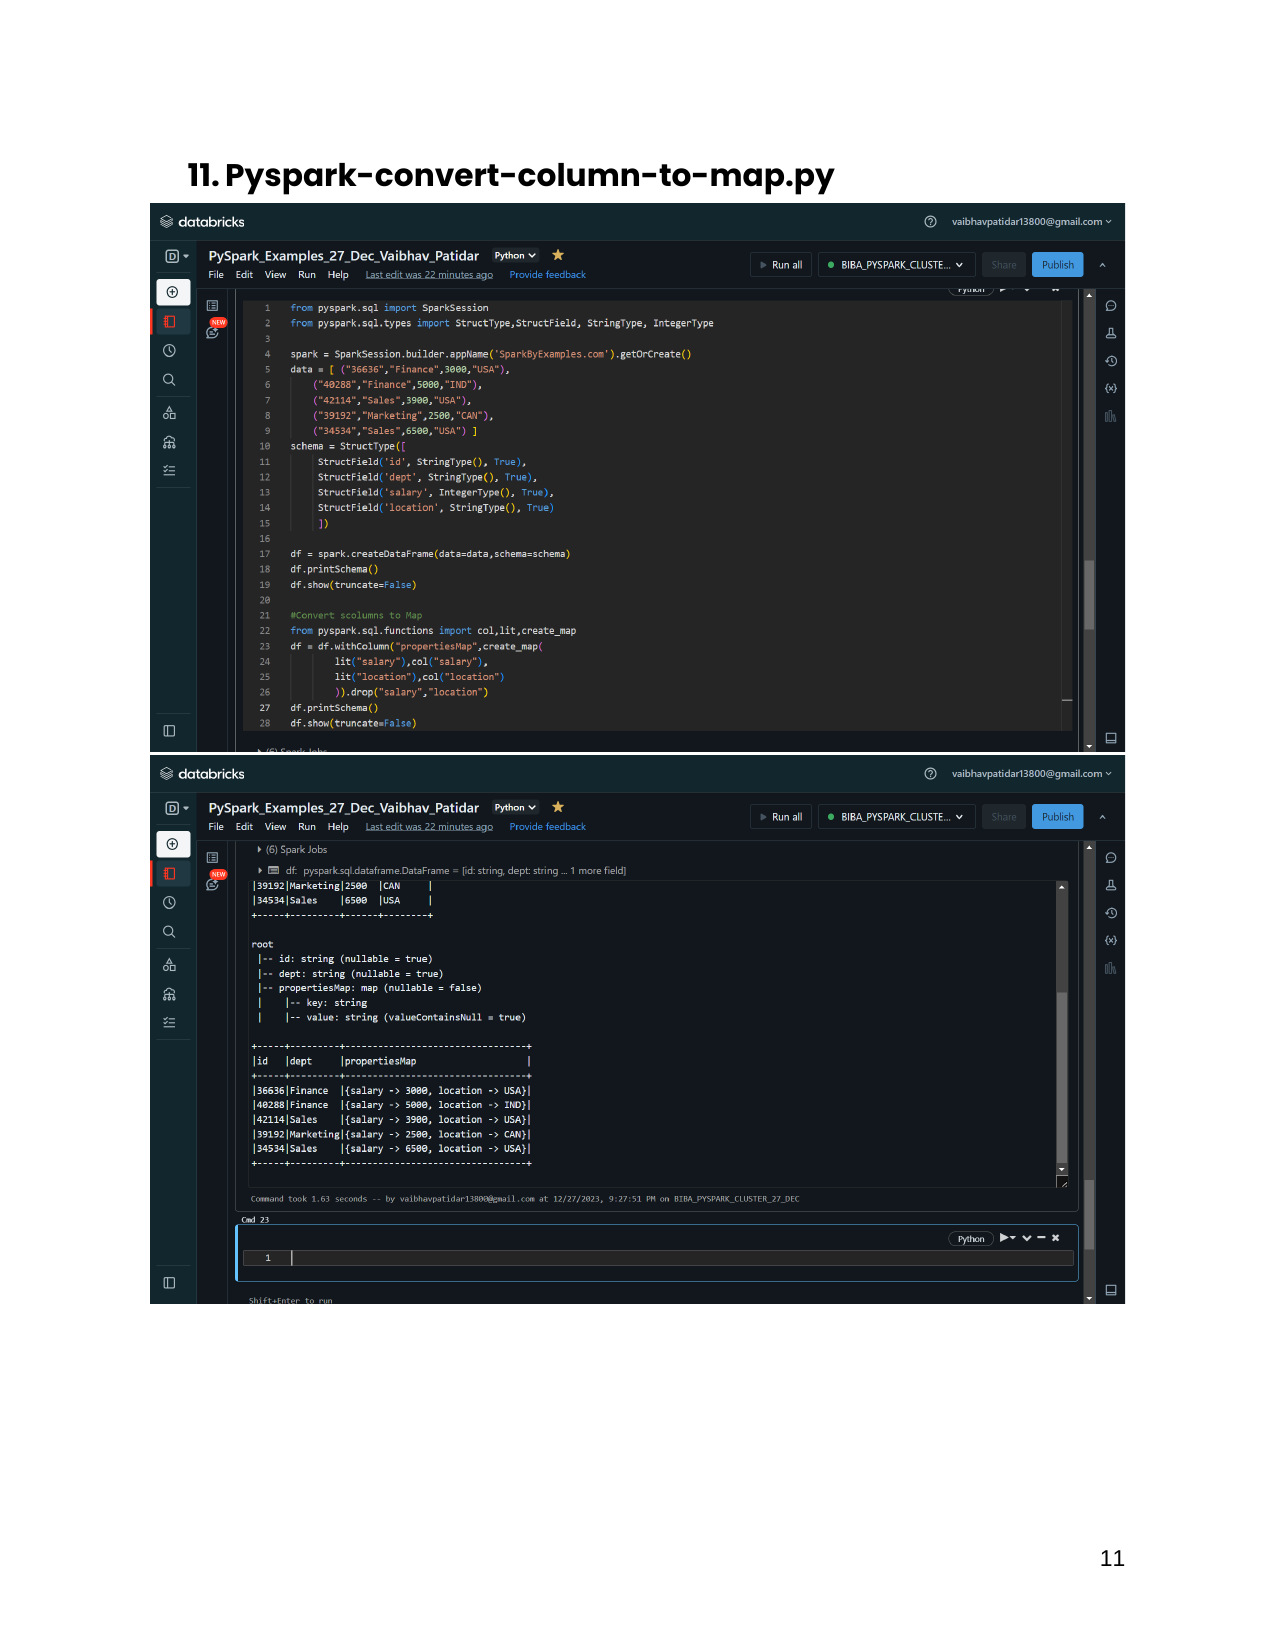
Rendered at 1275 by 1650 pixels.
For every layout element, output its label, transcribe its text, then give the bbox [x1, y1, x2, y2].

picture [150, 755, 1125, 1304]
picture [150, 203, 1125, 752]
list Pyspark-convert-column-to-map.py [187, 150, 1125, 197]
